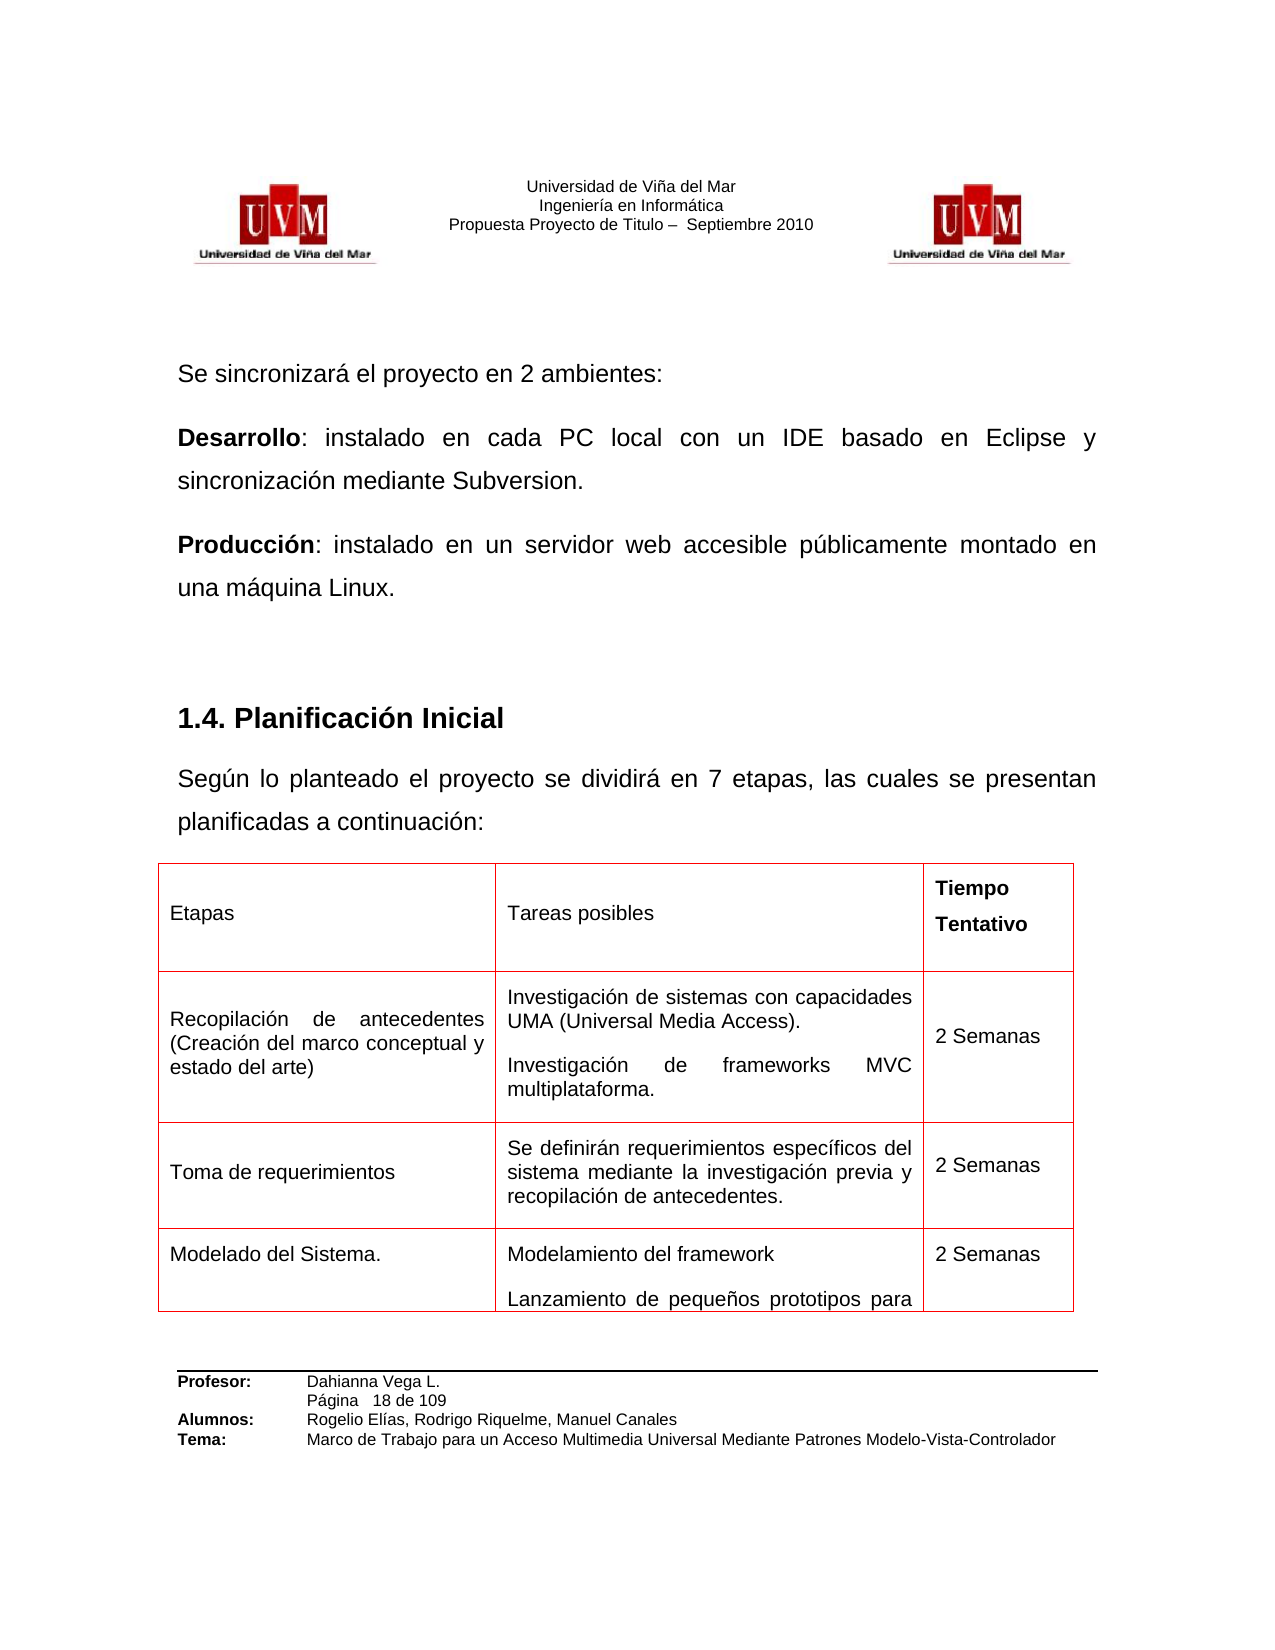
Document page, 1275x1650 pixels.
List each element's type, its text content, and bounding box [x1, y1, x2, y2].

table_cell Modelamiento del framework Lanzamiento de pequeños prototipos para hacer pruebas del framework MVC. [496, 1229, 923, 1311]
table_header Tiempo Tentativo [924, 864, 1073, 971]
table_cell Toma de requerimientos [159, 1123, 495, 1228]
table_header Tareas posibles [496, 864, 923, 971]
table_header Etapas [159, 864, 495, 971]
list Desarrollo: instalado en cada PC local con un IDE basado en Eclipse y sincronización mediante Subversion. [177, 423, 1098, 495]
subtitle 1.4. Planificación Inicial [177, 701, 1098, 734]
table_cell Recopilación de antecedentes (Creación del marco conceptual y estado del arte) [159, 972, 495, 1122]
list Según lo planteado el proyecto se dividirá en 7 etapas, las cuales se presentan planificadas a continuación: [177, 764, 1098, 836]
table_cell 2 Semanas [924, 1123, 1073, 1228]
text Se sincronizará el proyecto en 2 ambientes: [177, 359, 1098, 388]
picture [871, 176, 1084, 267]
list Producción: instalado en un servidor web accesible públicamente montado en una máquina Linux. [177, 530, 1098, 602]
table_cell Investigación de sistemas con capacidades UMA (Universal Media Access). Investigación de frameworks MVC multiplataforma. [496, 972, 923, 1122]
table_cell 2 Semanas [924, 972, 1073, 1122]
table_cell 2 Semanas [924, 1229, 1073, 1311]
table_cell Modelado del Sistema. [159, 1229, 495, 1311]
picture [177, 176, 390, 267]
table_cell Se definirán requerimientos específicos del sistema mediante la investigación previa y recopilación de antecedentes. [496, 1123, 923, 1228]
